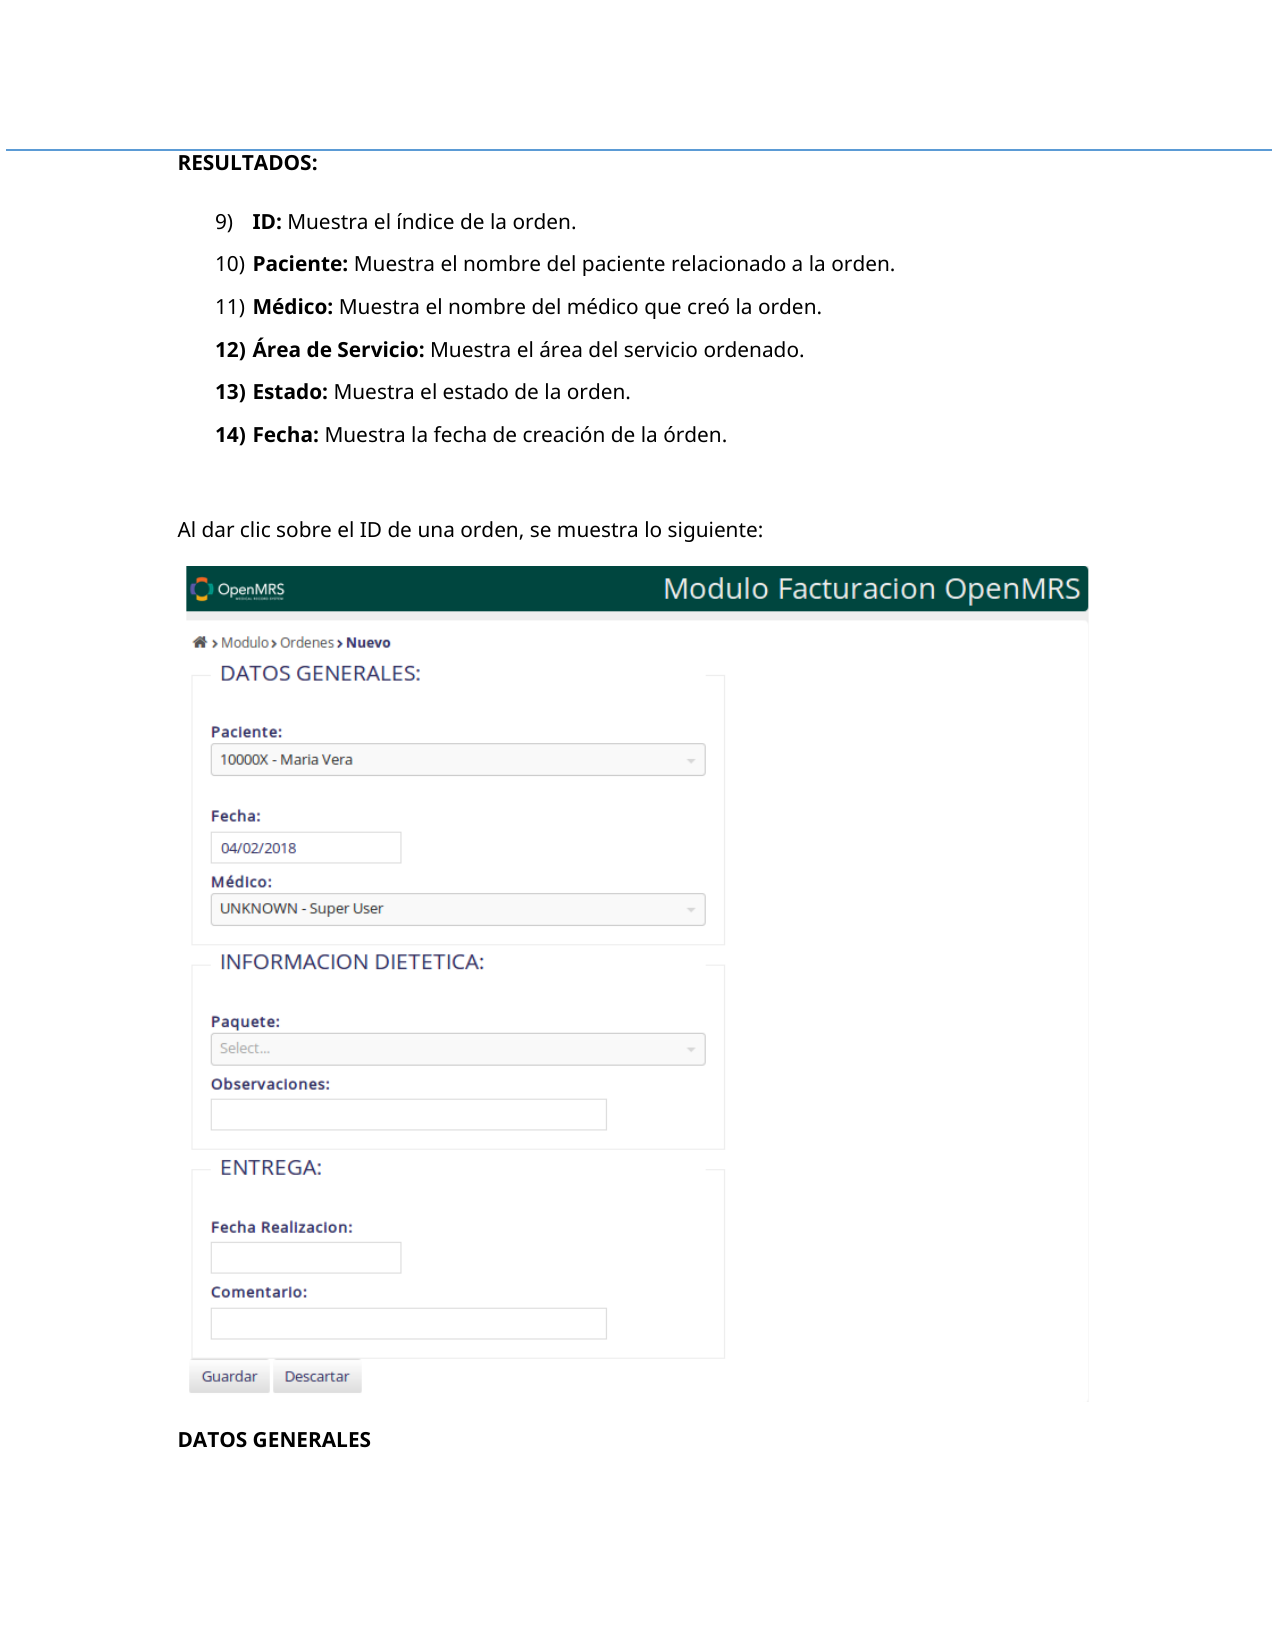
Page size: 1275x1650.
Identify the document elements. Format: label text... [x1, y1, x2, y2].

list Médico: Muestra el nombre del médico que creó la orden. [215, 292, 1098, 321]
text Al dar clic sobre el ID de una orden, se muestra lo siguiente: [177, 515, 1098, 543]
text RESULTADOS: [177, 148, 1098, 176]
picture [186, 566, 1089, 1402]
text DATOS GENERALES [177, 1425, 1098, 1453]
list Área de Servicio: Muestra el área del servicio ordenado. [215, 335, 1098, 363]
list ID: Muestra el índice de la orden. [215, 207, 1098, 235]
list Estado: Muestra el estado de la orden. [215, 377, 1098, 406]
list Paciente: Muestra el nombre del paciente relacionado a la orden. [215, 249, 1098, 278]
list Fecha: Muestra la fecha de creación de la órden. [215, 420, 1098, 448]
